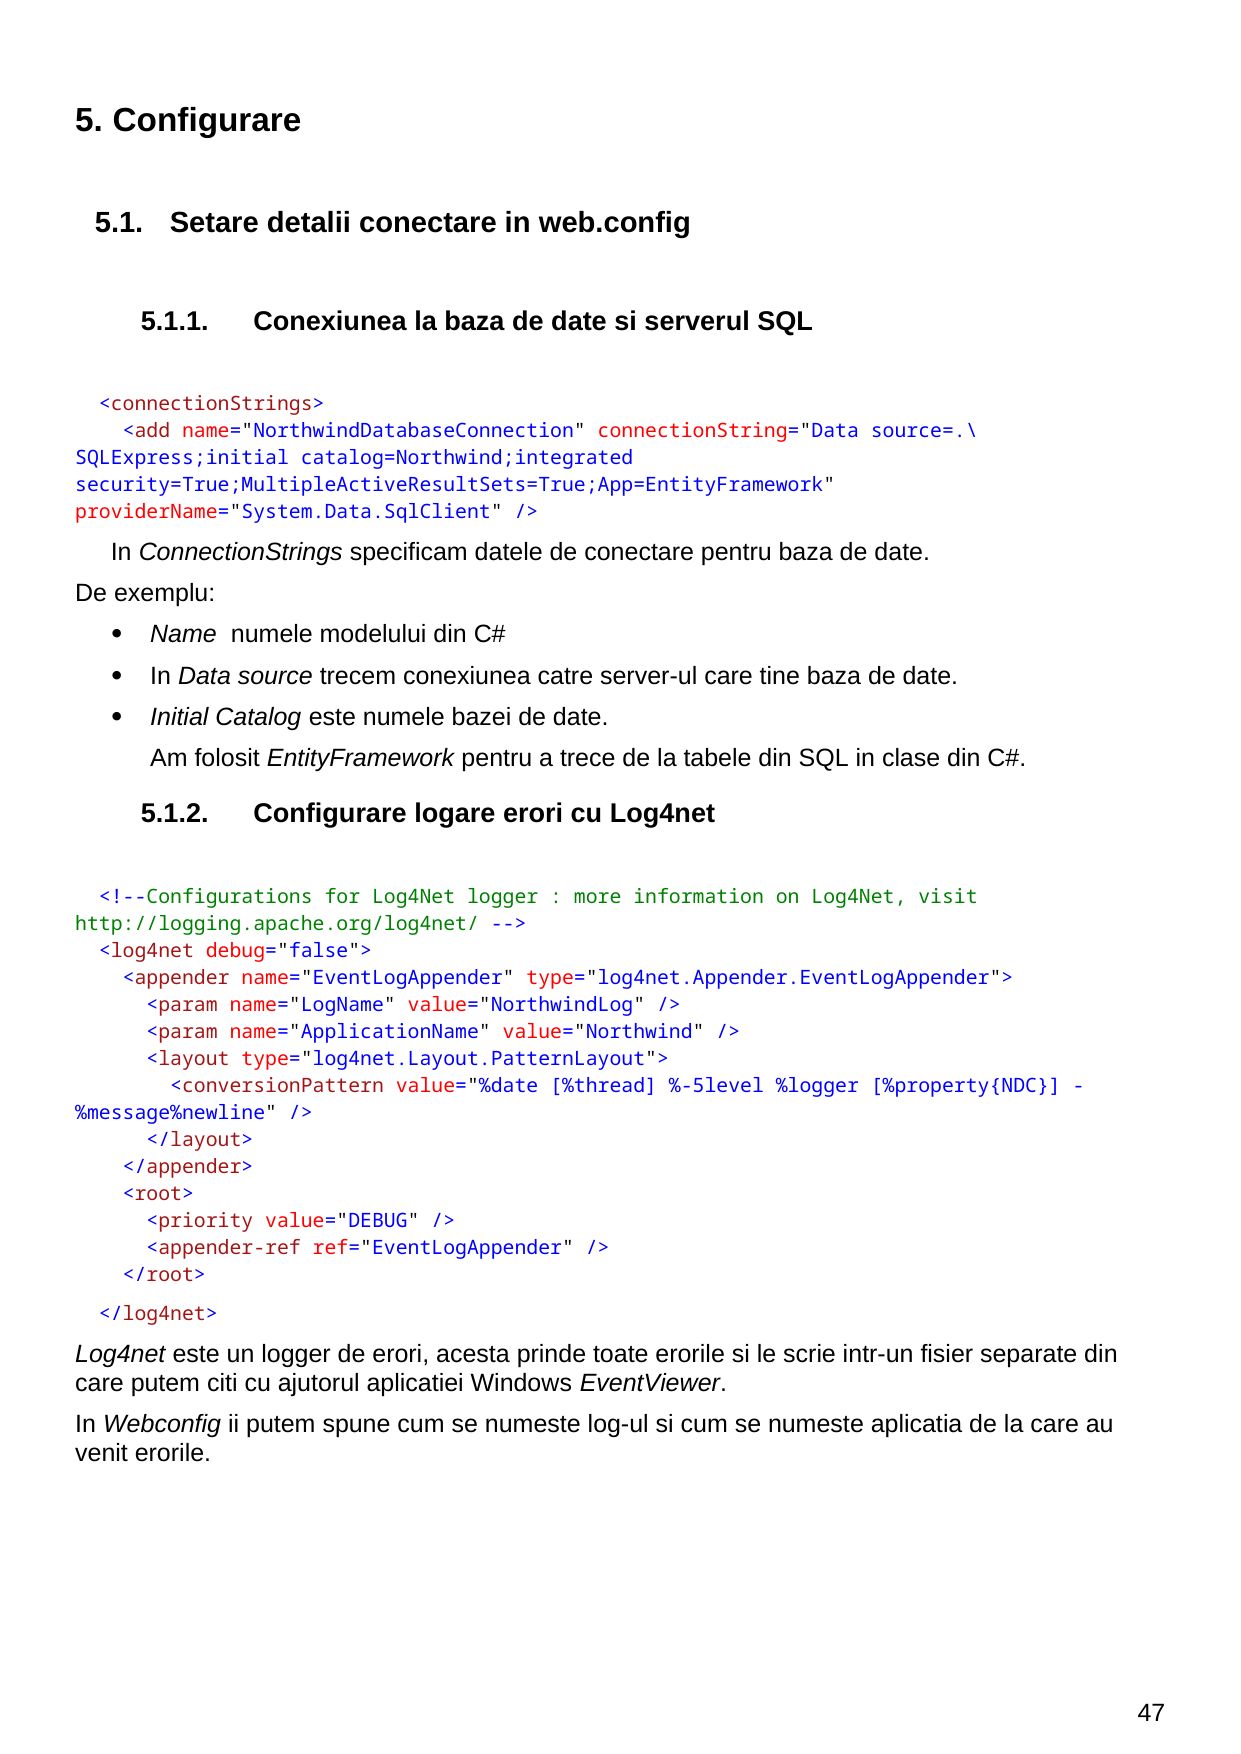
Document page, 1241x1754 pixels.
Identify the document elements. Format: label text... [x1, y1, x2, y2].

list Name numele modelului din C# [112, 619, 1165, 648]
list Initial Catalog este numele bazei de date. [112, 702, 1165, 731]
text <conversionPattern value="%date [%thread] %-5level %logger [%property{NDC}] - %message%newline" /> [75, 1071, 1165, 1125]
text <appender name="EventLogAppender" type="log4net.Appender.EventLogAppender"> [75, 963, 1165, 990]
list In Data source trecem conexiunea catre server-ul care tine baza de date. [112, 661, 1165, 689]
text <connectionStrings> [75, 389, 1165, 416]
text <add name="NorthwindDatabaseConnection" connectionString="Data source=.\SQLExpress;initial catalog=Northwind;integrated security=True;MultipleActiveResultSets=True;App=EntityFramework" providerName="System.Data.SqlClient" /> [75, 416, 1165, 524]
text <root> [75, 1179, 1165, 1206]
subtitle Configurare [75, 100, 1165, 138]
text </root> [75, 1260, 1165, 1287]
text Am folosit EntityFramework pentru a trece de la tabele din SQL in clase din C#. [150, 743, 1165, 772]
text </layout> [75, 1125, 1165, 1152]
text </appender> [75, 1152, 1165, 1179]
text Log4net este un logger de erori, acesta prinde toate erorile si le scrie intr-un fisier separate din care putem citi cu ajutorul aplicatiei Windows EventViewer. [75, 1339, 1165, 1396]
text In ConnectionStrings specificam datele de conectare pentru baza de date. [75, 537, 1165, 566]
text <appender-ref ref="EventLogAppender" /> [75, 1233, 1165, 1260]
text <param name="ApplicationName" value="Northwind" /> [75, 1017, 1165, 1044]
subtitle Conexiunea la baza de date si serverul SQL [141, 304, 1165, 336]
subtitle Configurare logare erori cu Log4net [141, 797, 1165, 828]
text In Webconfig ii putem spune cum se numeste log-ul si cum se numeste aplicatia de la care au venit erorile. [75, 1409, 1165, 1466]
subtitle Setare detalii conectare in web.config [94, 205, 1165, 238]
text <!--Configurations for Log4Net logger : more information on Log4Net, visit http://logging.apache.org/log4net/ --> [75, 882, 1165, 936]
text <param name="LogName" value="NorthwindLog" /> [75, 990, 1165, 1017]
text <priority value="DEBUG" /> [75, 1206, 1165, 1233]
text <layout type="log4net.Layout.PatternLayout"> [75, 1044, 1165, 1071]
text De exemplu: [75, 578, 1165, 607]
text <log4net debug="false"> [75, 936, 1165, 963]
text </log4net> [75, 1299, 1165, 1326]
